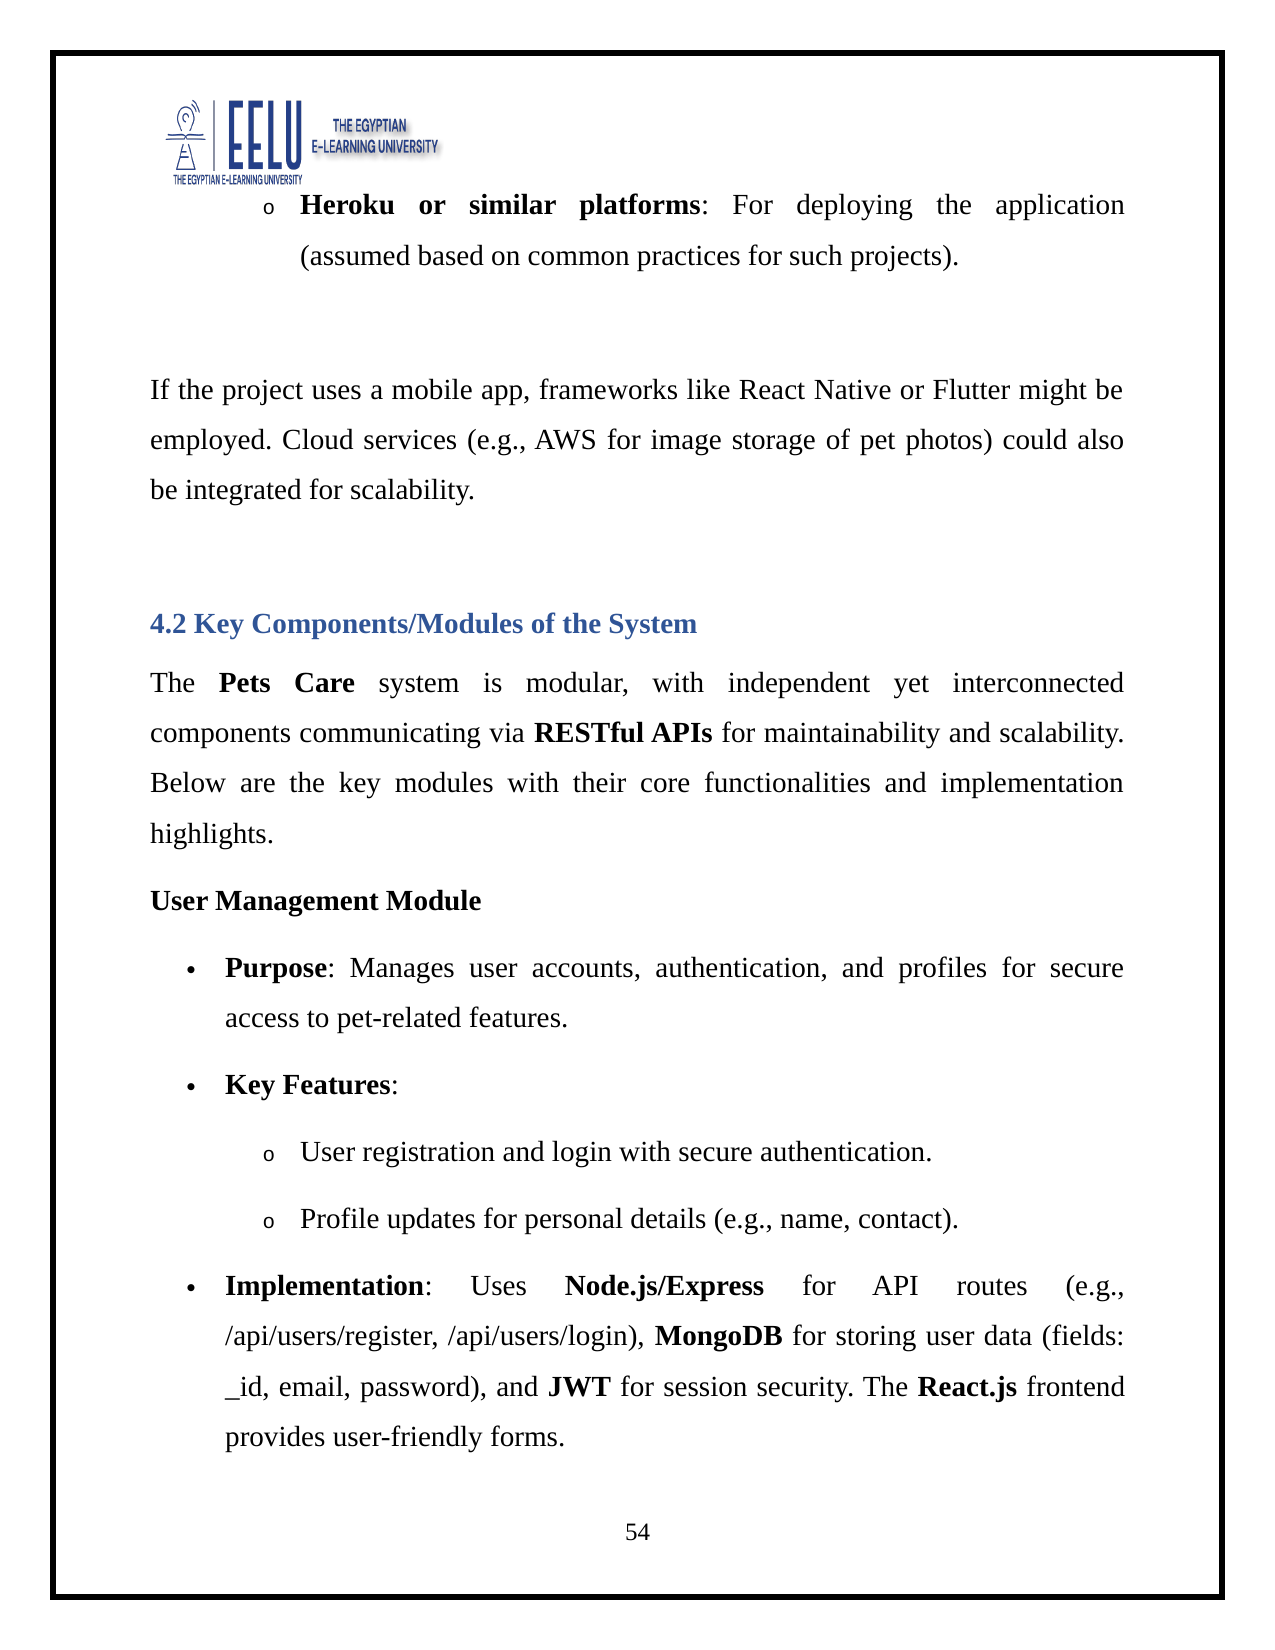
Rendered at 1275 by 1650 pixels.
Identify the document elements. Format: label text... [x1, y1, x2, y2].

picture [150, 75, 444, 188]
list Key Features: [187, 1067, 1125, 1101]
list Profile updates for personal details (e.g., name, contact). [262, 1201, 1125, 1235]
list Implementation: Uses Node.js/Express for API routes (e.g., /api/users/register, /api/users/login), MongoDB for storing user data (fields: _id, email, password), and JWT for session security. The React.js frontend provides user-friendly forms. [187, 1268, 1125, 1453]
list Purpose: Manages user accounts, authentication, and profiles for secure access to pet-related features. [187, 950, 1125, 1034]
list Heroku or similar platforms: For deploying the application (assumed based on common practices for such projects). [262, 187, 1125, 271]
list User registration and login with secure authentication. [262, 1134, 1125, 1168]
text User Management Module [150, 883, 1125, 916]
subtitle 4.2 Key Components/Modules of the System [150, 606, 1125, 640]
text The Pets Care system is modular, with independent yet interconnected components communicating via RESTful APIs for maintainability and scalability. Below are the key modules with their core functionalities and implementation highlights. [150, 665, 1125, 849]
text If the project uses a mobile app, frameworks like React Native or Flutter might be employed. Cloud services (e.g., AWS for image storage of pet photos) could also be integrated for scalability. [150, 372, 1125, 506]
